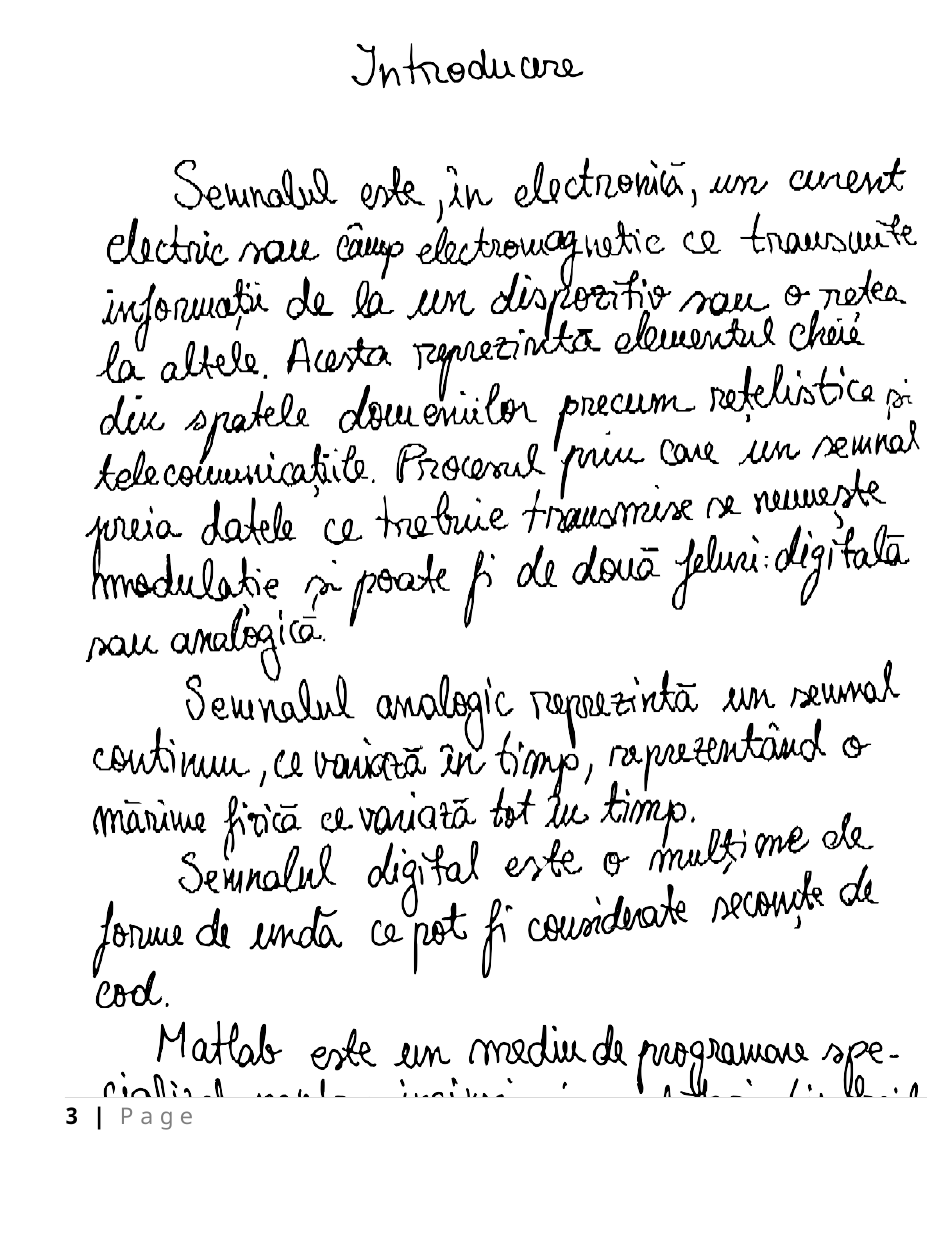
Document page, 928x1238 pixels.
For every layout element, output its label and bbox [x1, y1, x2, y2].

picture [85, 43, 922, 1097]
